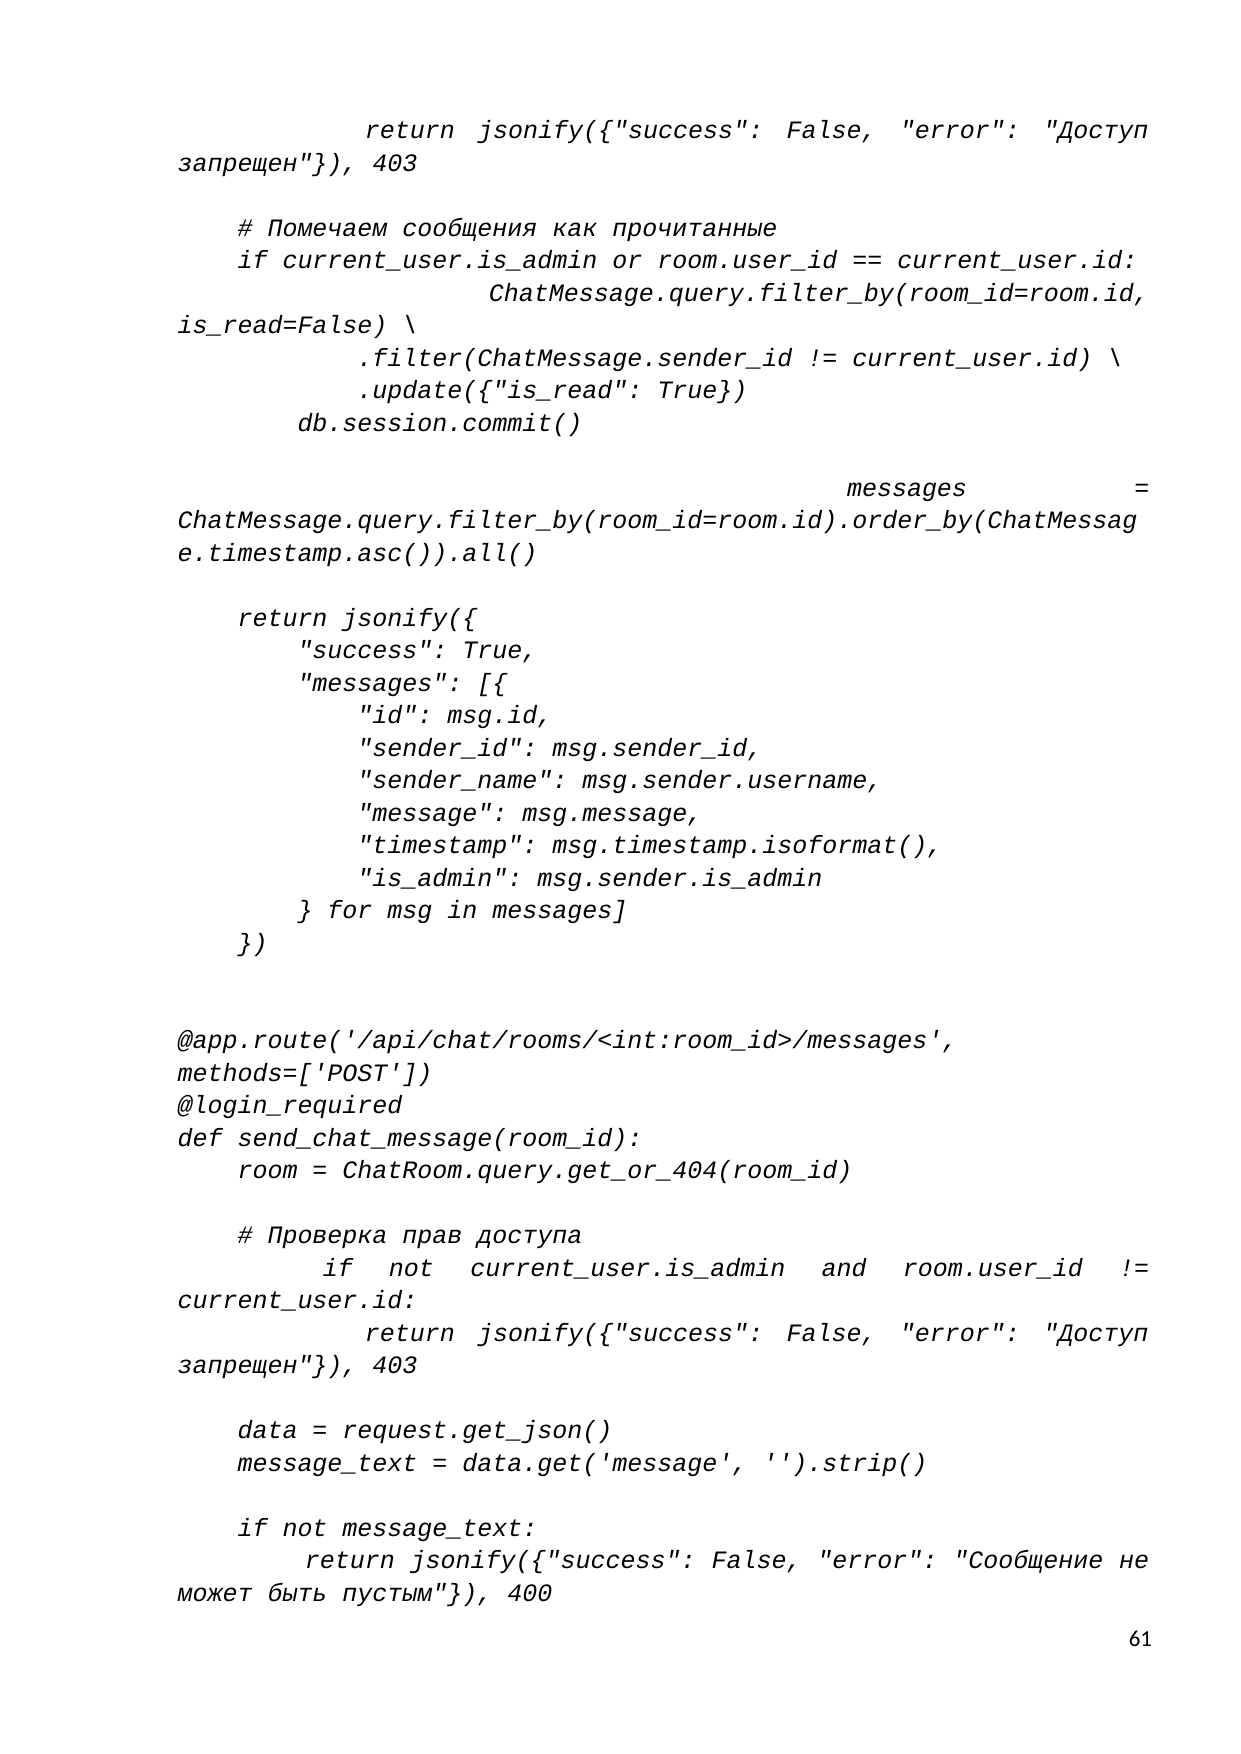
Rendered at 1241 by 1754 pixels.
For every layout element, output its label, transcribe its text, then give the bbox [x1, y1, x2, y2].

text # Проверка прав доступа [177, 1223, 1152, 1251]
text ChatMessage.query.filter_by(room_id=room.id, is_read=False) \ [177, 281, 1152, 341]
text if not current_user.is_admin and room.user_id != current_user.id: [177, 1256, 1152, 1316]
text @login_required [177, 1093, 1152, 1121]
text "success": True, [177, 638, 1152, 666]
text message_text = data.get('message', '').strip() [177, 1451, 1152, 1479]
text return jsonify({"success": False, "error": "Доступ запрещен"}), 403 [177, 1321, 1152, 1381]
text "sender_id": msg.sender_id, [177, 736, 1152, 764]
text db.session.commit() [177, 411, 1152, 439]
text @app.route('/api/chat/rooms/<int:room_id>/messages', methods=['POST']) [177, 1028, 1152, 1089]
text if current_user.is_admin or room.user_id == current_user.id: [177, 248, 1152, 276]
text "messages": [{ [177, 671, 1152, 699]
text # Помечаем сообщения как прочитанные [177, 216, 1152, 244]
text if not message_text: [177, 1516, 1152, 1544]
text messages = ChatMessage.query.filter_by(room_id=room.id).order_by(ChatMessage.timestamp.asc()).all() [177, 476, 1152, 569]
text "id": msg.id, [177, 703, 1152, 731]
text "timestamp": msg.timestamp.isoformat(), [177, 833, 1152, 861]
text .update({"is_read": True}) [177, 378, 1152, 406]
text return jsonify({ [177, 606, 1152, 634]
text return jsonify({"success": False, "error": "Сообщение не может быть пустым"}), 400 [177, 1548, 1152, 1609]
text .filter(ChatMessage.sender_id != current_user.id) \ [177, 346, 1152, 374]
text }) [177, 931, 1152, 959]
text room = ChatRoom.query.get_or_404(room_id) [177, 1158, 1152, 1186]
text "sender_name": msg.sender.username, [177, 768, 1152, 796]
text "message": msg.message, [177, 801, 1152, 829]
text def send_chat_message(room_id): [177, 1126, 1152, 1154]
text } for msg in messages] [177, 898, 1152, 926]
text return jsonify({"success": False, "error": "Доступ запрещен"}), 403 [177, 118, 1152, 179]
text "is_admin": msg.sender.is_admin [177, 866, 1152, 894]
text data = request.get_json() [177, 1418, 1152, 1446]
